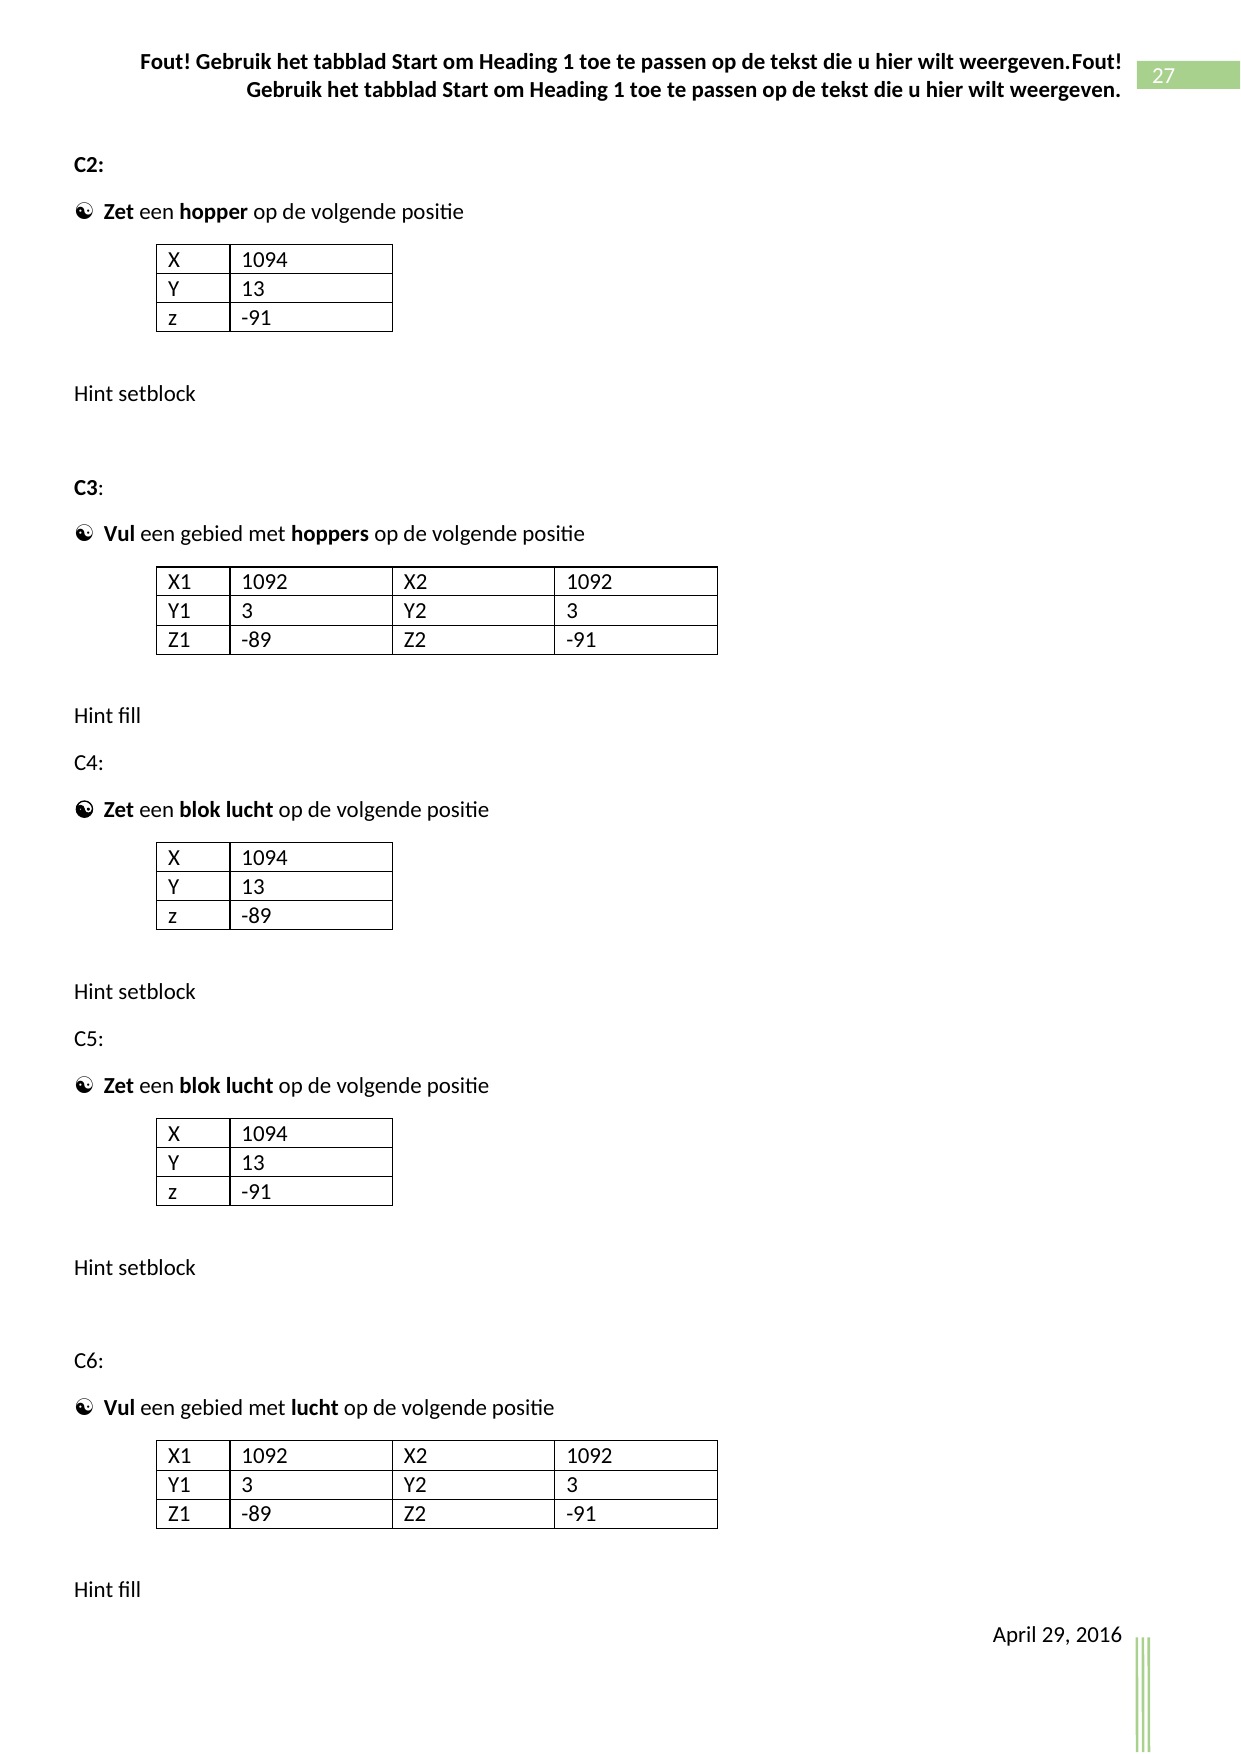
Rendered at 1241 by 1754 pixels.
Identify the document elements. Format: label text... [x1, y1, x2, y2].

table_cell z [157, 901, 229, 929]
table_header 1092 [555, 568, 717, 595]
text Hint setblock [74, 379, 1137, 407]
table_cell Y [157, 872, 229, 900]
table_header X1 [157, 568, 229, 595]
table_cell Y2 [393, 596, 554, 624]
list Zet een hopper op de volgende positie [74, 197, 1137, 225]
table_cell Z1 [157, 626, 229, 653]
table_cell -91 [555, 626, 717, 653]
table_cell -89 [231, 1500, 392, 1528]
table_cell -91 [231, 303, 392, 331]
table_header 1094 [231, 245, 392, 273]
table_cell Y1 [157, 1471, 229, 1498]
text Hint setblock [74, 1253, 1137, 1281]
table_header X [157, 245, 229, 273]
text C5: [74, 1024, 1137, 1052]
text Hint setblock [74, 977, 1137, 1005]
table_cell z [157, 1177, 229, 1205]
text C2: [74, 150, 1137, 178]
table_cell Z2 [393, 1500, 554, 1528]
table_header 1094 [231, 1119, 392, 1147]
table_header 1092 [231, 568, 392, 595]
table_cell 3 [555, 1471, 717, 1498]
table_header X [157, 843, 229, 871]
table_cell Y1 [157, 596, 229, 624]
list Vul een gebied met lucht op de volgende positie [74, 1393, 1137, 1422]
table_header X2 [393, 1441, 554, 1469]
table_cell -89 [231, 626, 392, 653]
table_cell 3 [231, 596, 392, 624]
table_cell 13 [231, 1148, 392, 1176]
table_cell -91 [555, 1500, 717, 1528]
table_cell 3 [555, 596, 717, 624]
table_header X2 [393, 568, 554, 595]
table_cell Z1 [157, 1500, 229, 1528]
list Vul een gebied met hoppers op de volgende positie [74, 519, 1137, 547]
table_header X [157, 1119, 229, 1147]
table_header 1092 [555, 1441, 717, 1469]
table_header X1 [157, 1441, 229, 1469]
list Zet een blok lucht op de volgende positie [74, 795, 1137, 823]
table_cell Y2 [393, 1471, 554, 1498]
table_cell Z2 [393, 626, 554, 653]
table_header 1092 [231, 1441, 392, 1469]
table_cell z [157, 303, 229, 331]
text C3: [74, 473, 1137, 501]
text Hint fill [74, 701, 1137, 729]
table_cell 13 [231, 274, 392, 302]
table_header 1094 [231, 843, 392, 871]
table_cell Y [157, 1148, 229, 1176]
text C4: [74, 748, 1137, 776]
table_cell 3 [231, 1471, 392, 1498]
table_cell -91 [231, 1177, 392, 1205]
table_cell 13 [231, 872, 392, 900]
list Zet een blok lucht op de volgende positie [74, 1071, 1137, 1099]
table_cell Y [157, 274, 229, 302]
text C6: [74, 1347, 1137, 1375]
text Hint fill [74, 1576, 1137, 1603]
table_cell -89 [231, 901, 392, 929]
